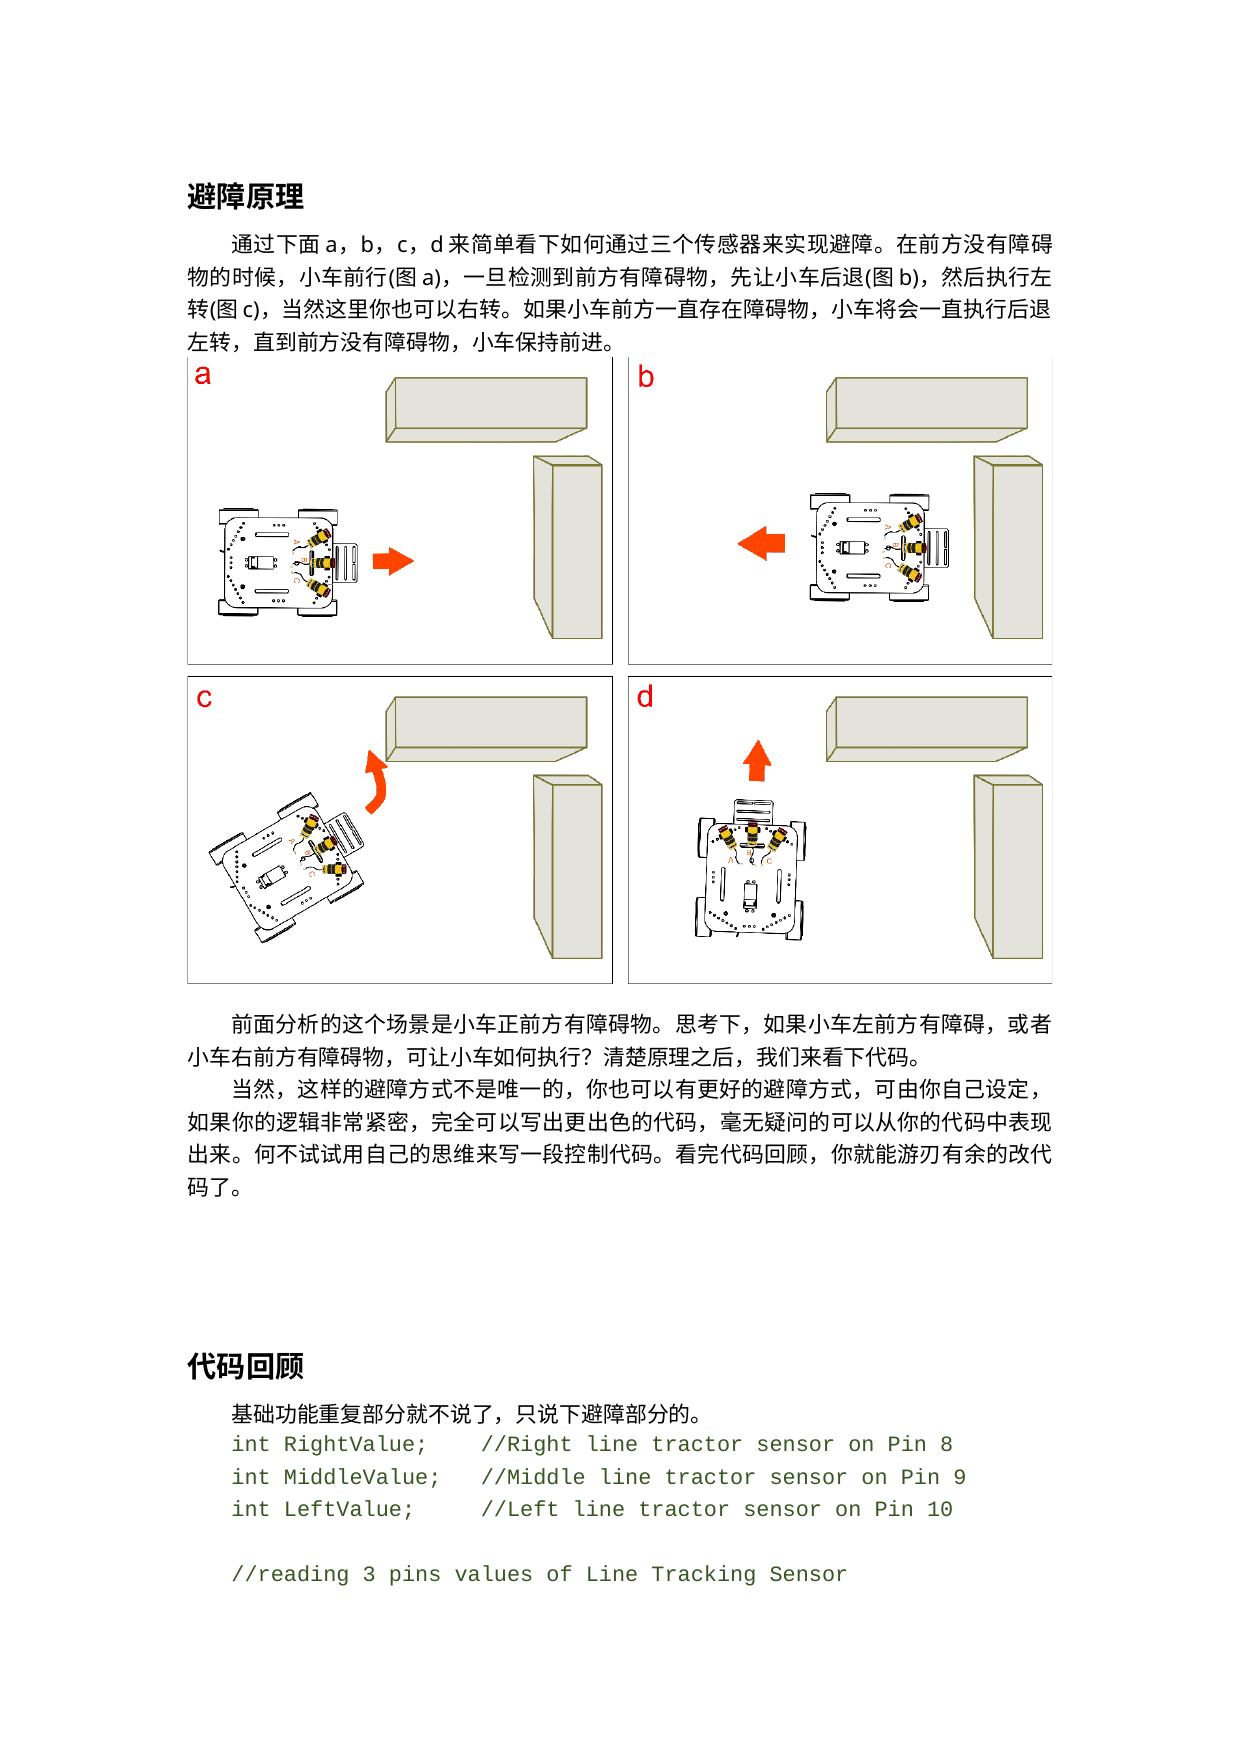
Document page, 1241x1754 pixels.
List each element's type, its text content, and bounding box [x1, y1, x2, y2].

text 基础功能重复部分就不说了，只说下避障部分的。 [187, 1397, 1053, 1429]
text 当然，这样的避障方式不是唯一的，你也可以有更好的避障方式，可由你自己设定，如果你的逻辑非常紧密，完全可以写出更出色的代码，毫无疑问的可以从你的代码中表现出来。何不试试用自己的思维来写一段控制代码。看完代码回顾，你就能游刃有余的改代码了。 [187, 1072, 1053, 1202]
text int LeftValue; //Left line tractor sensor on Pin 10 [187, 1494, 1053, 1527]
text 避障原理 [187, 162, 1053, 227]
text 前面分析的这个场景是小车正前方有障碍物。思考下，如果小车左前方有障碍，或者小车右前方有障碍物，可让小车如何执行？清楚原理之后，我们来看下代码。 [187, 1007, 1053, 1072]
text 代码回顾 [187, 1332, 1053, 1397]
text //reading 3 pins values of Line Tracking Sensor [187, 1559, 1053, 1592]
picture [187, 357, 1053, 984]
text 通过下面a，b，c，d来简单看下如何通过三个传感器来实现避障。在前方没有障碍物的时候，小车前行(图a)，一旦检测到前方有障碍物，先让小车后退(图b)，然后执行左转(图c)，当然这里你也可以右转。如果小车前方一直存在障碍物，小车将会一直执行后退左转，直到前方没有障碍物，小车保持前进。 [187, 227, 1053, 357]
text int RightValue; //Right line tractor sensor on Pin 8 [187, 1429, 1053, 1462]
text int MiddleValue; //Middle line tractor sensor on Pin 9 [187, 1462, 1053, 1494]
